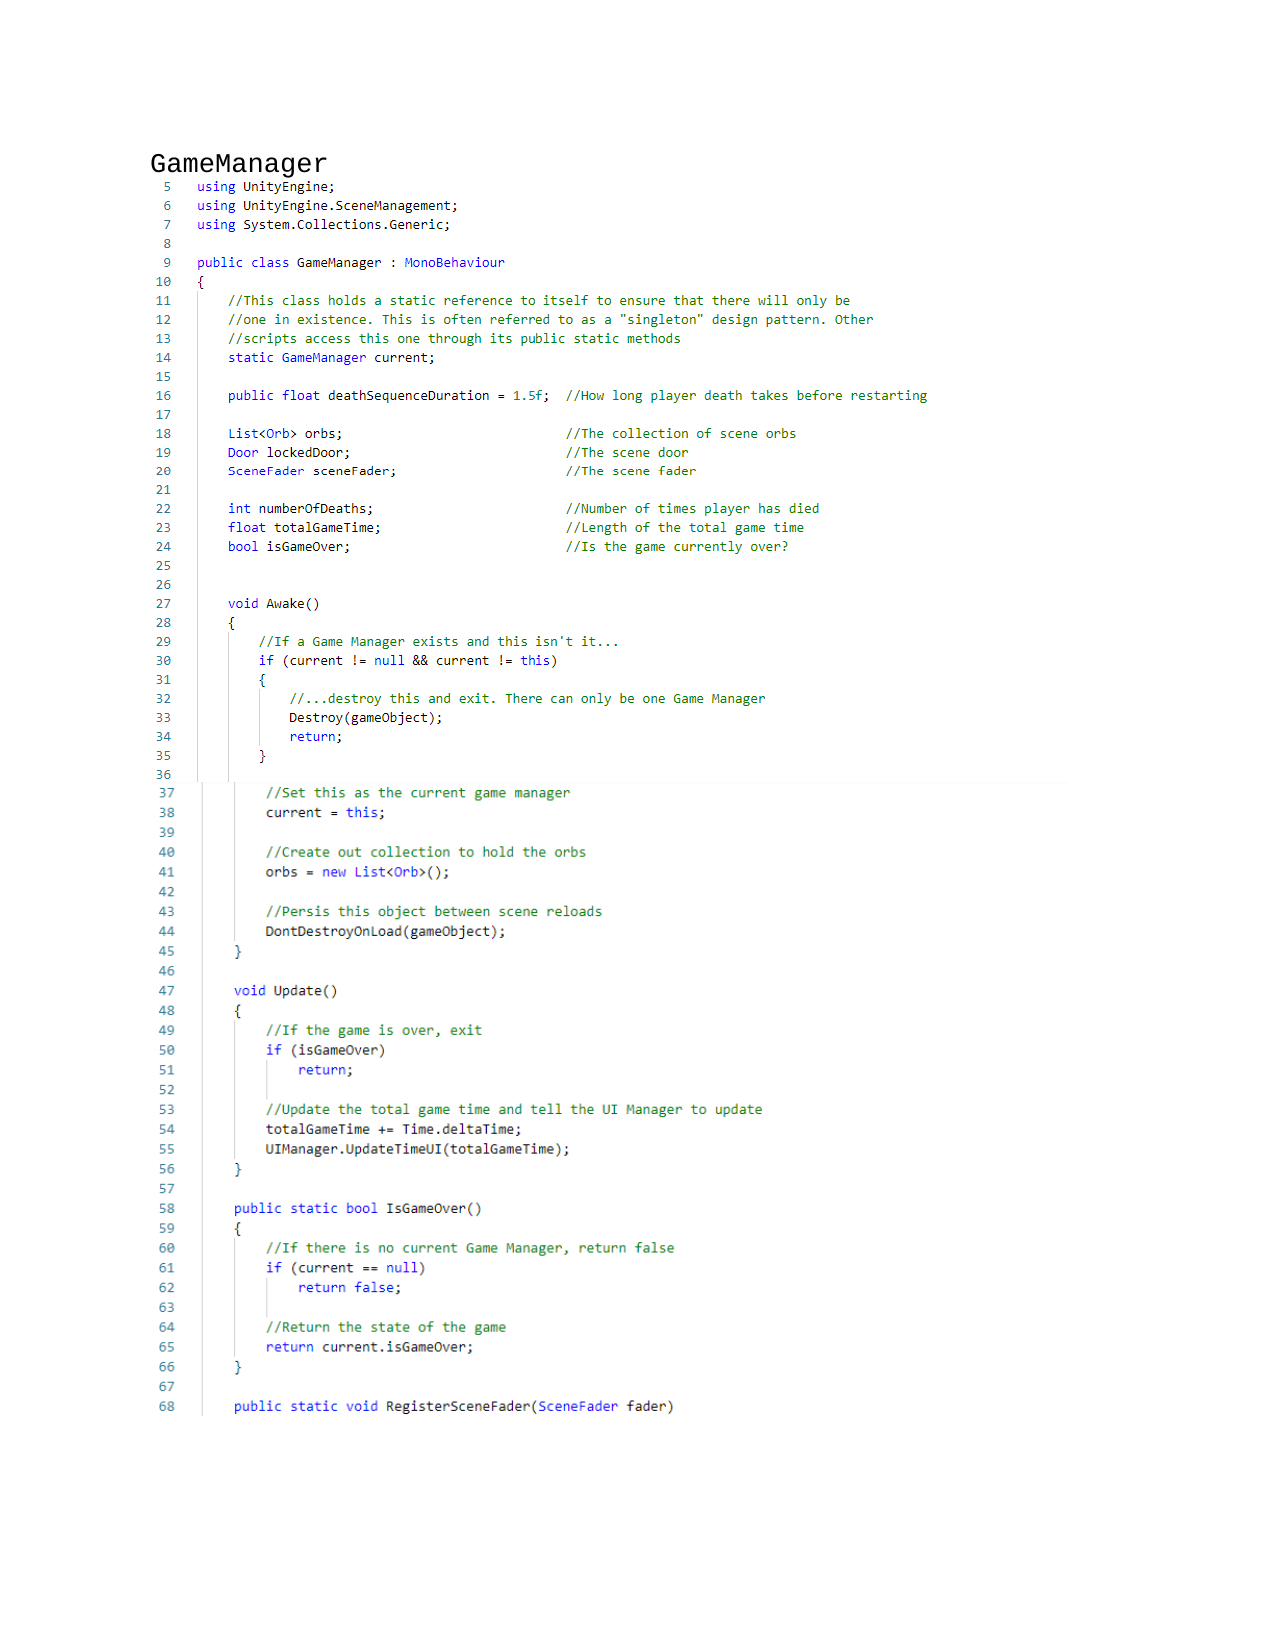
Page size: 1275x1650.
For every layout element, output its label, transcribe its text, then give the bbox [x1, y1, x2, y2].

picture [150, 180, 1093, 1416]
text GameManager [150, 150, 1125, 181]
